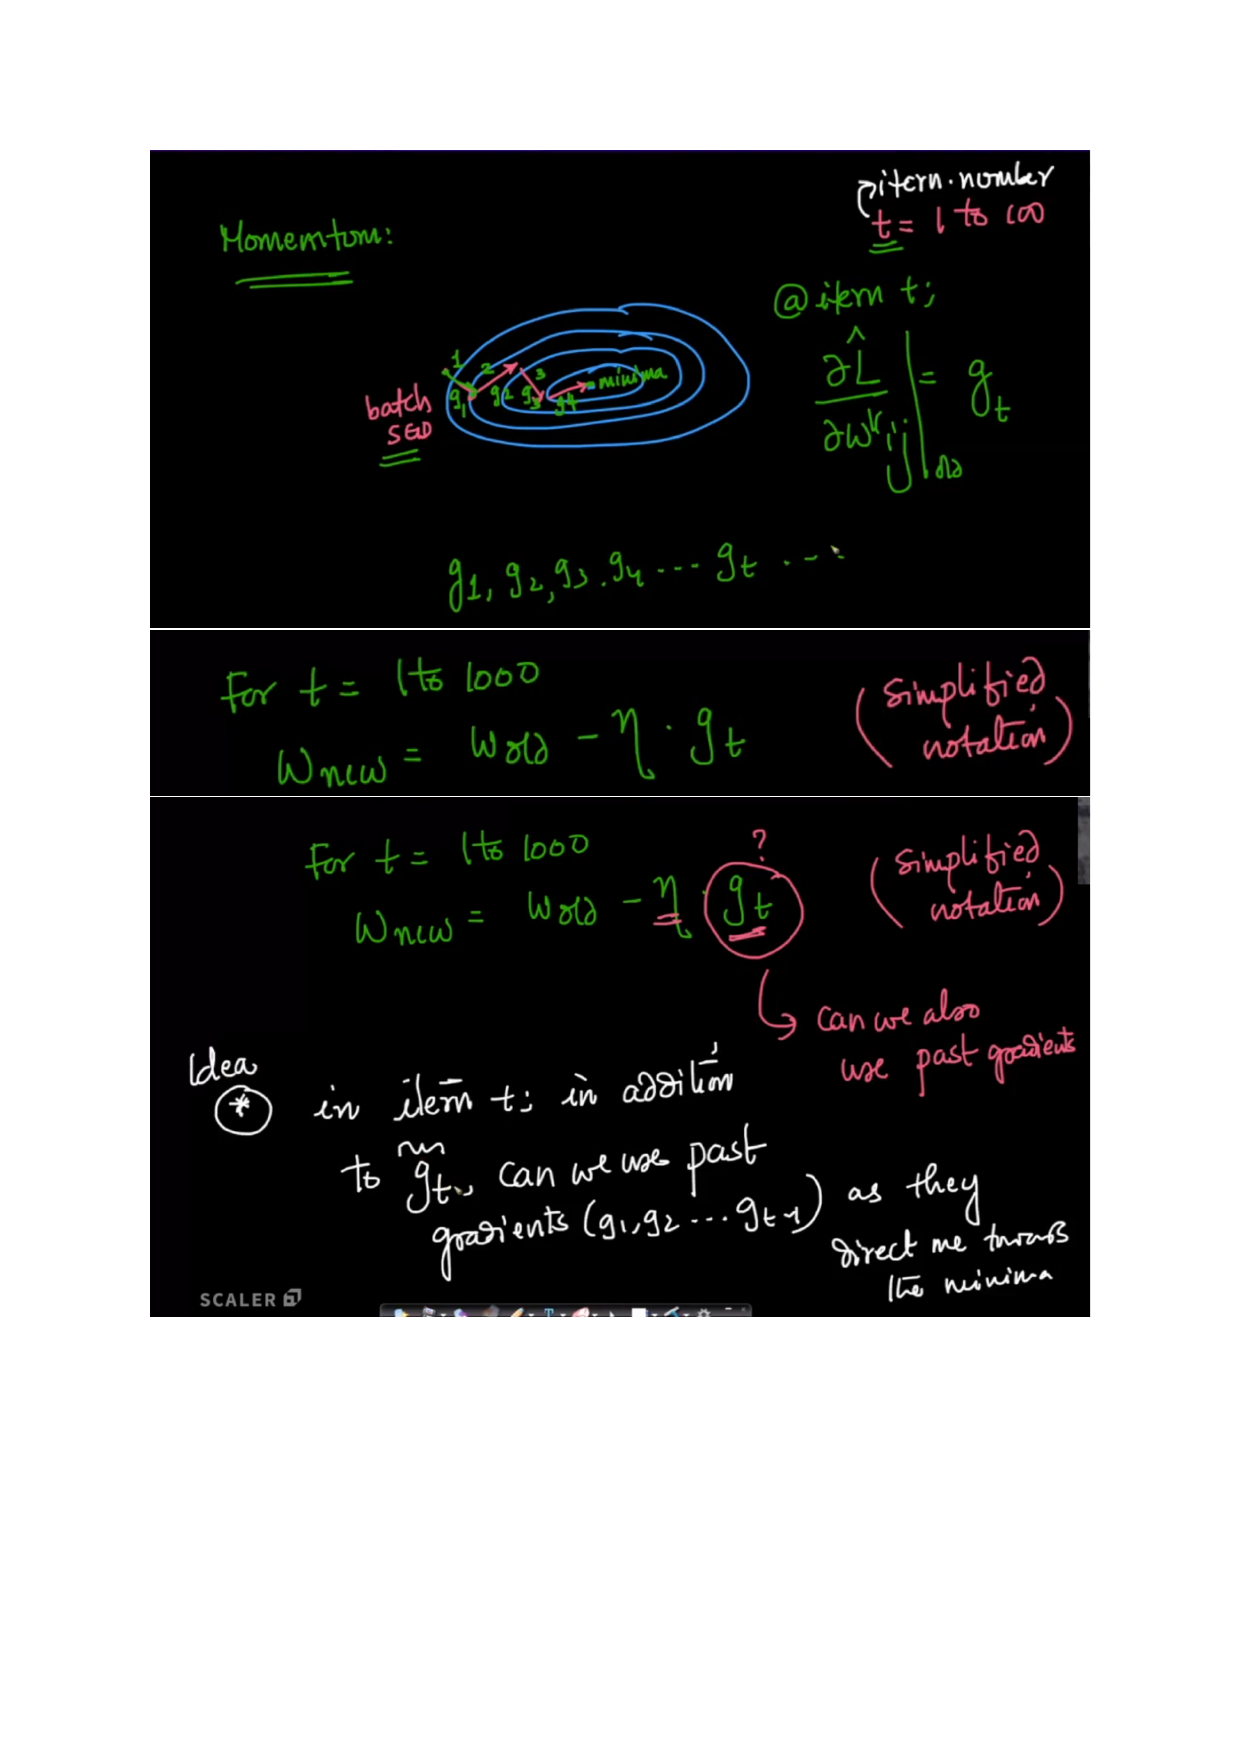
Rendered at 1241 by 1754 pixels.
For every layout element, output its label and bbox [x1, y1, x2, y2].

picture [150, 630, 1091, 796]
picture [150, 150, 1091, 628]
picture [150, 797, 1091, 1317]
